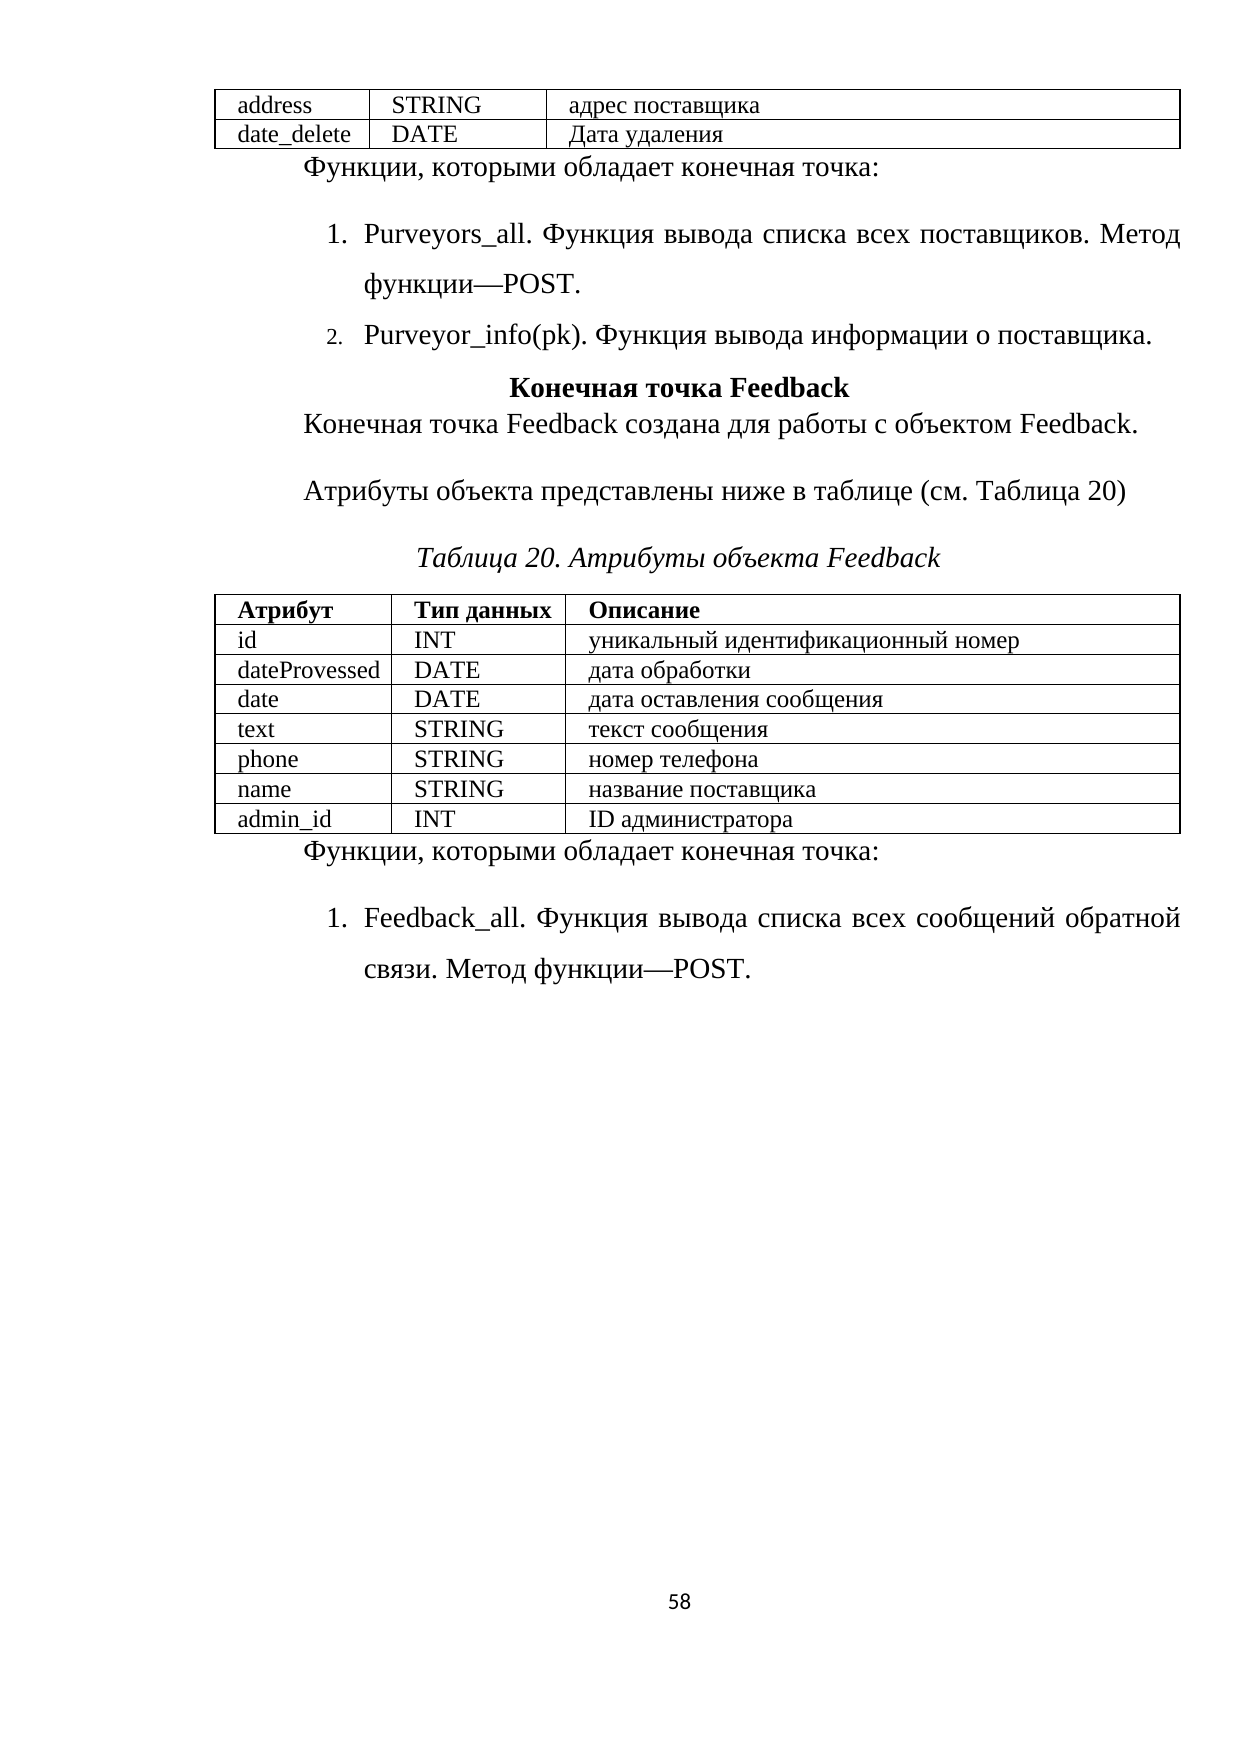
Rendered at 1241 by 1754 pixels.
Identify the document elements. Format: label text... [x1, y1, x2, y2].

table_cell INT [392, 625, 565, 654]
list Feedback_all. Функция вывода списка всех сообщений обратной связи. Метод функции—POST. [326, 901, 1181, 984]
table_cell STRING [370, 90, 546, 118]
table_cell STRING [392, 744, 565, 773]
subtitle Конечная точка Feedback [177, 370, 1181, 403]
table_cell адрес поставщика [547, 90, 1179, 118]
table_cell DATE [392, 655, 565, 683]
table_cell admin_id [216, 804, 391, 832]
table_cell дата оставления сообщения [566, 685, 1179, 713]
text Конечная точка Feedback создана для работы с объектом Feedback. [214, 406, 1181, 439]
table_cell dateProvessed [216, 655, 391, 683]
table_cell date_delete [216, 120, 369, 148]
table_cell DATE [370, 120, 546, 148]
table_cell INT [392, 804, 565, 832]
table_cell Дата удаления [547, 120, 1179, 148]
table_cell STRING [392, 774, 565, 803]
table_header Тип данных [392, 595, 565, 624]
table_cell номер телефона [566, 744, 1179, 773]
list Purveyor_info(pk). Функция вывода информации о поставщика. [326, 317, 1181, 350]
table_header Описание [566, 595, 1179, 624]
table_cell название поставщика [566, 774, 1179, 803]
table_cell ID администратора [566, 804, 1179, 832]
table_cell DATE [392, 685, 565, 713]
table_cell phone [216, 744, 391, 773]
table_cell address [216, 90, 369, 118]
table_cell текст сообщения [566, 714, 1179, 743]
table_cell id [216, 625, 391, 654]
table_header Атрибут [216, 595, 391, 624]
text Атрибуты объекта представлены ниже в таблице (см. Таблица 20) [214, 473, 1181, 506]
text Функции, которыми обладает конечная точка: [214, 834, 1181, 867]
text Таблица 20. Атрибуты объекта Feedback [177, 540, 1181, 573]
table_cell STRING [392, 714, 565, 743]
text Функции, которыми обладает конечная точка: [214, 149, 1181, 183]
table_cell text [216, 714, 391, 743]
table_cell дата обработки [566, 655, 1179, 683]
table_cell name [216, 774, 391, 803]
table_cell уникальный идентификационный номер [566, 625, 1179, 654]
list Purveyors_all. Функция вывода списка всех поставщиков. Метод функции—POST. [326, 216, 1181, 300]
table_cell date [216, 685, 391, 713]
